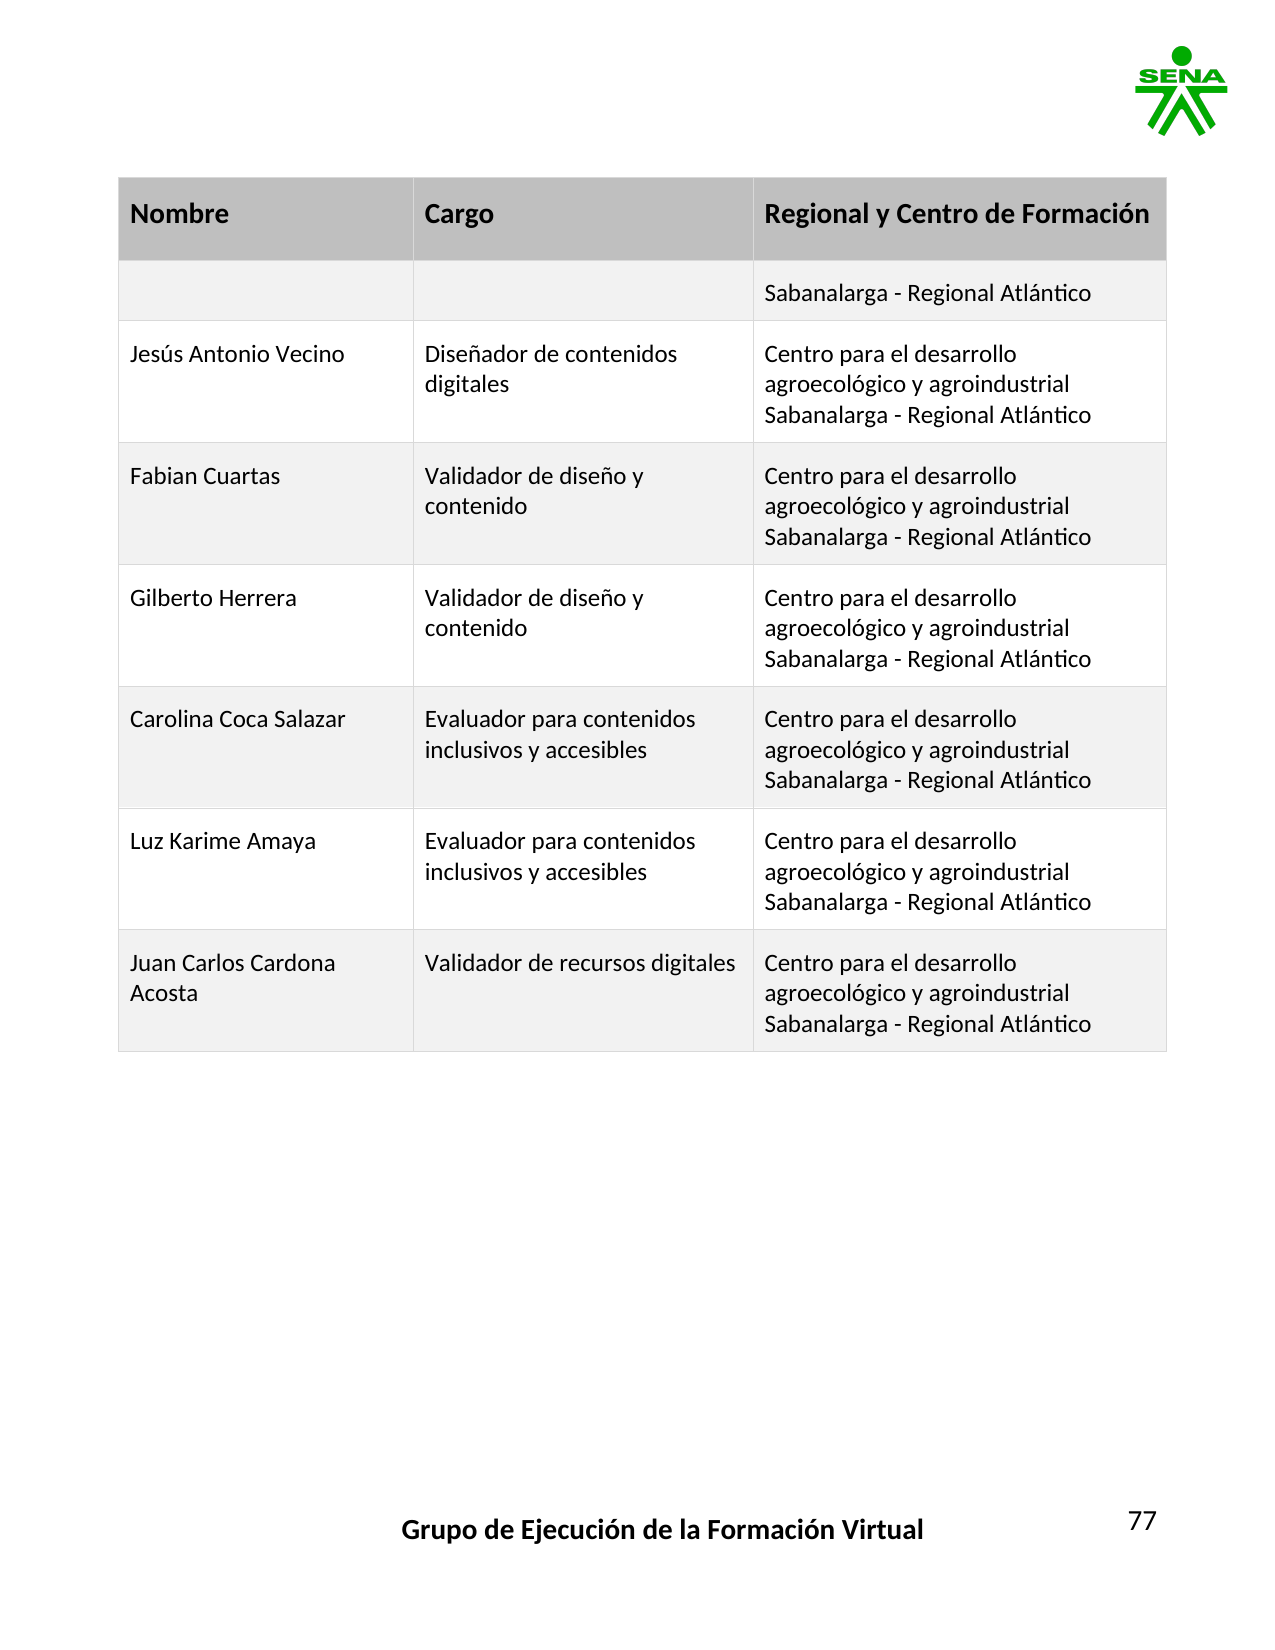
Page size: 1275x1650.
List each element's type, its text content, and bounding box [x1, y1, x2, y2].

table_cell Álvaro Araujo [119, 261, 413, 320]
table_cell Desarrollador full stack [414, 261, 753, 320]
table_cell Centro para el desarrollo agroecológico y agroindustrial Sabanalarga - Regional Atlántico [754, 687, 1166, 807]
table_cell Centro para el desarrollo agroecológico y agroindustrial Sabanalarga - Regional Atlántico [754, 565, 1166, 686]
table_cell Validador de recursos digitales [414, 930, 753, 1051]
table_cell Validador de diseño y contenido [414, 443, 753, 564]
table_cell Juan Carlos Cardona Acosta [119, 930, 413, 1051]
table_cell Evaluador para contenidos inclusivos y accesibles [414, 687, 753, 807]
table_cell Gilberto Herrera [119, 565, 413, 686]
table_cell Centro para el desarrollo agroecológico y agroindustrial Sabanalarga - Regional Atlántico [754, 443, 1166, 564]
table_header Nombre [119, 178, 413, 260]
table_header Regional y Centro de Formación [754, 178, 1166, 260]
table_cell Fabian Cuartas [119, 443, 413, 564]
table_cell Diseñador de contenidos digitales [414, 321, 753, 442]
table_cell Carolina Coca Salazar [119, 687, 413, 807]
table_cell Centro para el desarrollo agroecológico y agroindustrial Sabanalarga - Regional Atlántico [754, 809, 1166, 929]
table_cell Centro para el desarrollo agroecológico y agroindustrial Sabanalarga - Regional Atlántico [754, 930, 1166, 1051]
table_header Cargo [414, 178, 753, 260]
table_cell Centro para el desarrollo agroecológico y agroindustrial Sabanalarga - Regional Atlántico [754, 261, 1166, 320]
table_cell Evaluador para contenidos inclusivos y accesibles [414, 809, 753, 929]
table_cell Validador de diseño y contenido [414, 565, 753, 686]
table_cell Centro para el desarrollo agroecológico y agroindustrial Sabanalarga - Regional Atlántico [754, 321, 1166, 442]
table_cell Luz Karime Amaya [119, 809, 413, 929]
picture [1135, 46, 1228, 136]
table_cell Jesús Antonio Vecino [119, 321, 413, 442]
